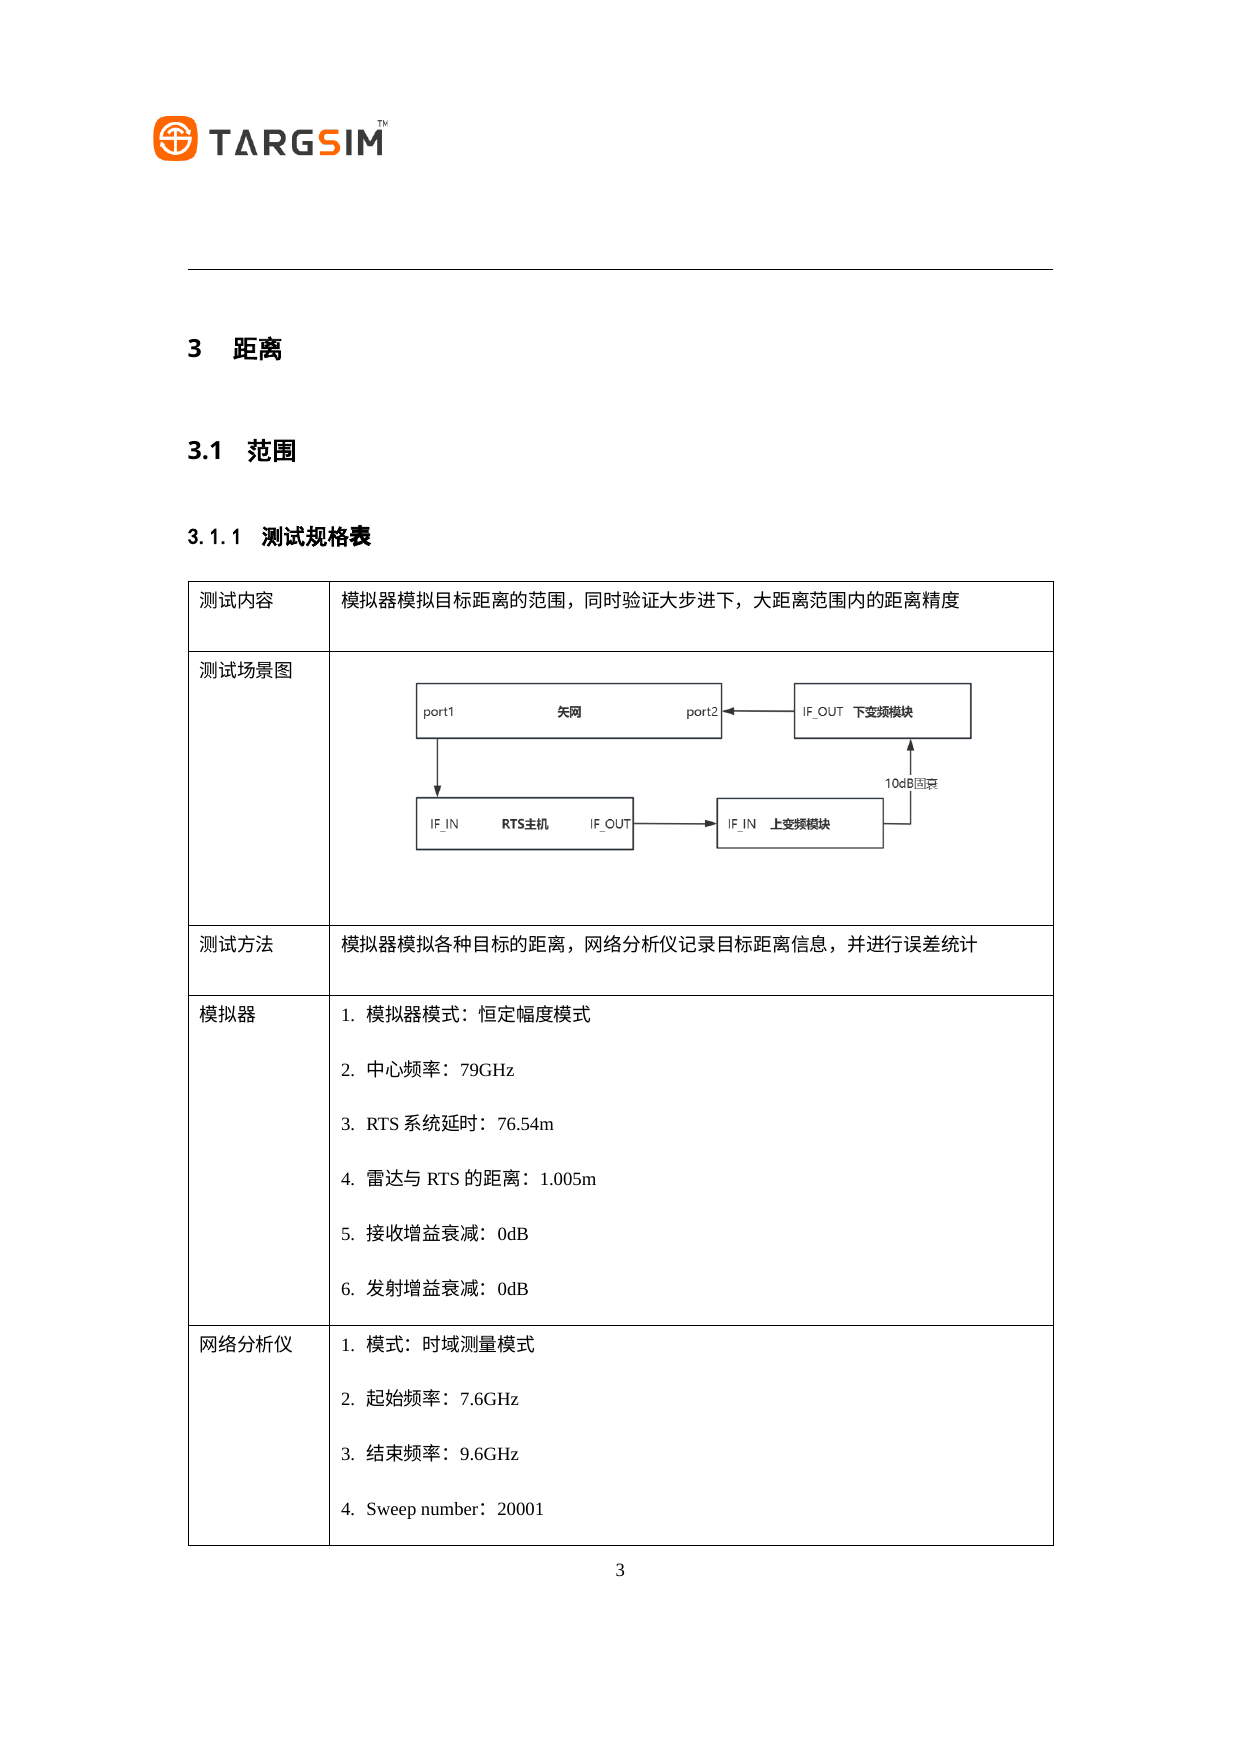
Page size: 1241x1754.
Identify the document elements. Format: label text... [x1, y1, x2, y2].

table_cell 模拟器 [189, 996, 329, 1325]
subtitle 范围 [187, 416, 1053, 484]
table_cell 模拟器模式：恒定幅度模式 中心频率：79GHz RTS系统延时：76.54m 雷达与 RTS 的距离：1.005m 接收增益衰减：0dB 发射增益衰减：0dB [330, 996, 1053, 1325]
table_cell 模式：时域测量模式 起始频率：7.6GHz 结束频率：9.6GHz Sweep number：20001 信号输出功率：-40dBm [330, 1326, 1053, 1545]
subtitle 距离 [187, 314, 1053, 382]
picture [153, 116, 388, 161]
table_header 测试内容 [189, 582, 329, 651]
picture [396, 652, 987, 879]
table_header 模拟器模拟目标距离的范围，同时验证大步进下，大距离范围内的距离精度 [330, 582, 1053, 651]
subtitle 测试规格表 [187, 518, 1053, 552]
table_cell [330, 652, 1053, 925]
table_cell 测试方法 [189, 926, 329, 995]
table_cell 网络分析仪 [189, 1326, 329, 1545]
table_cell 测试场景图 [189, 652, 329, 925]
table_cell 模拟器模拟各种目标的距离，网络分析仪记录目标距离信息，并进行误差统计 [330, 926, 1053, 995]
